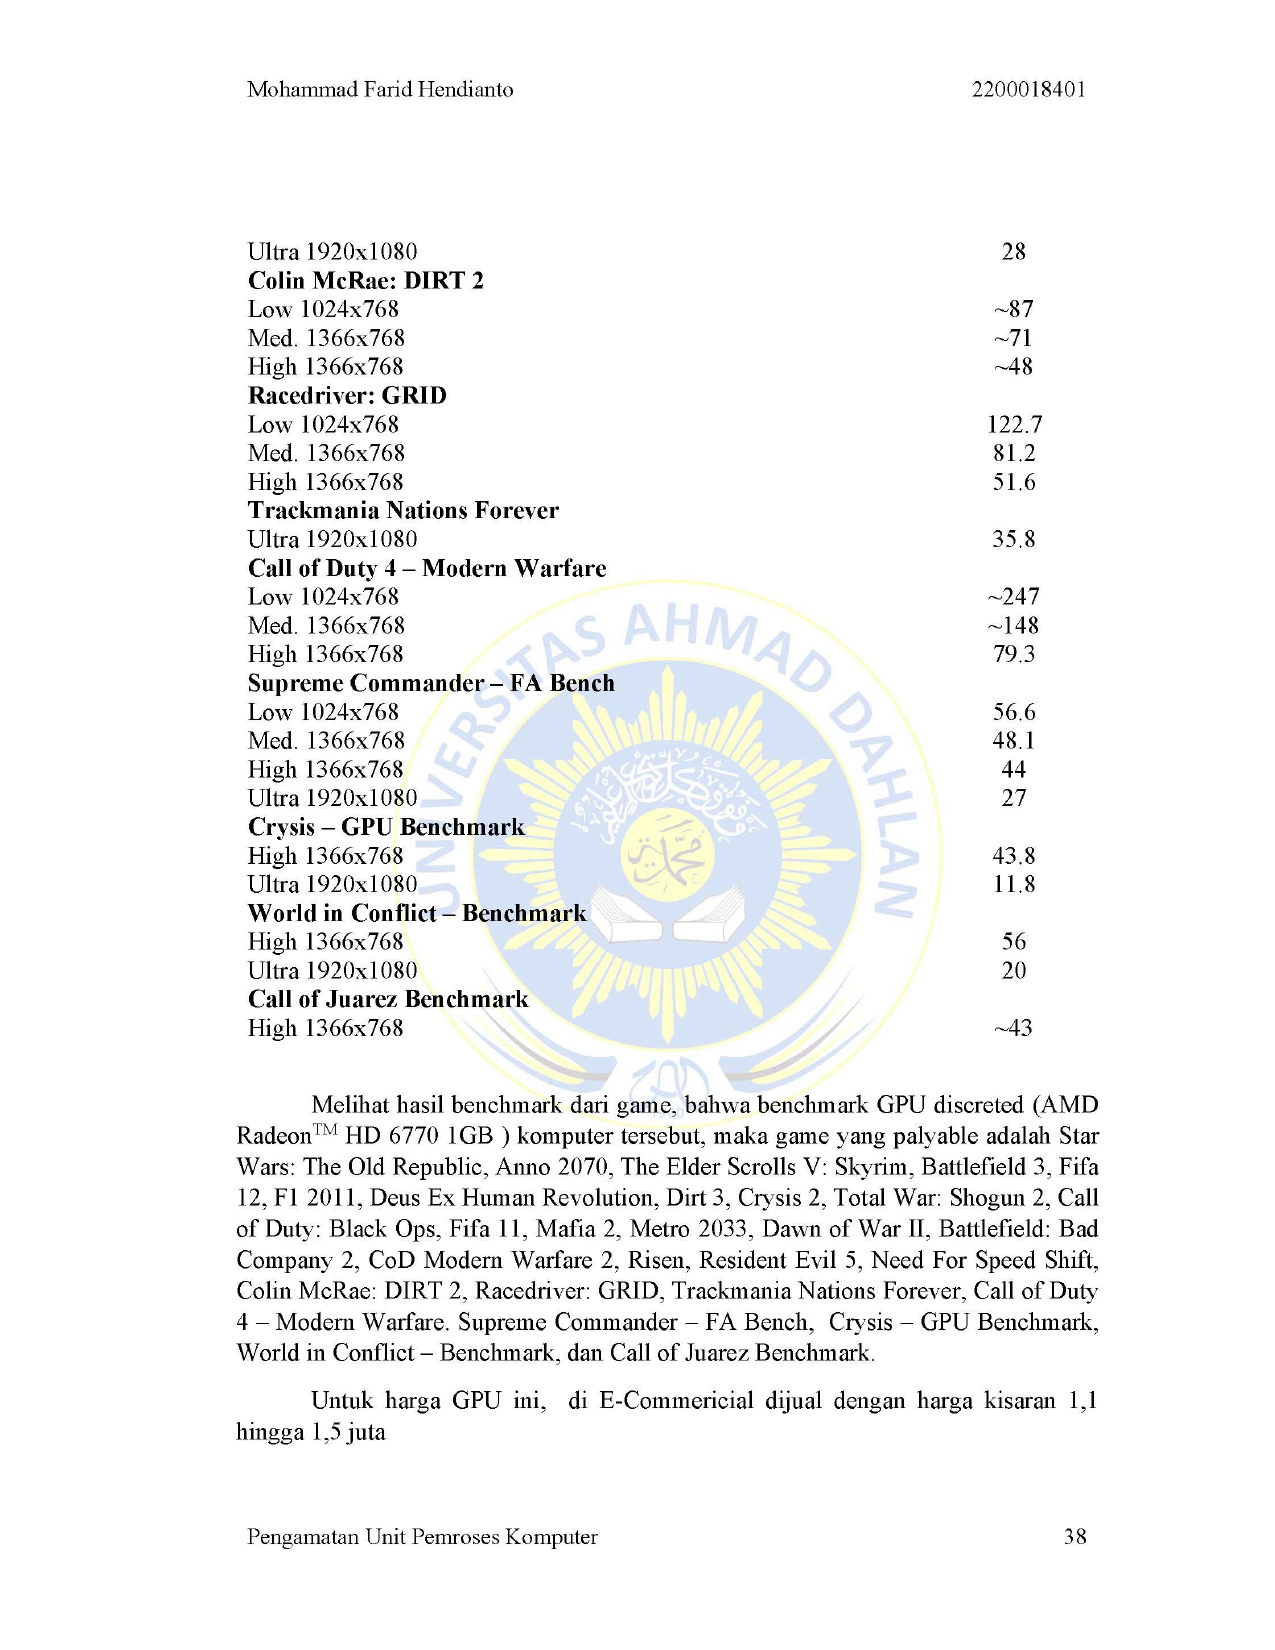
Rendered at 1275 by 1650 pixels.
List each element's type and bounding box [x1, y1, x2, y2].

picture [236, 77, 1100, 1550]
